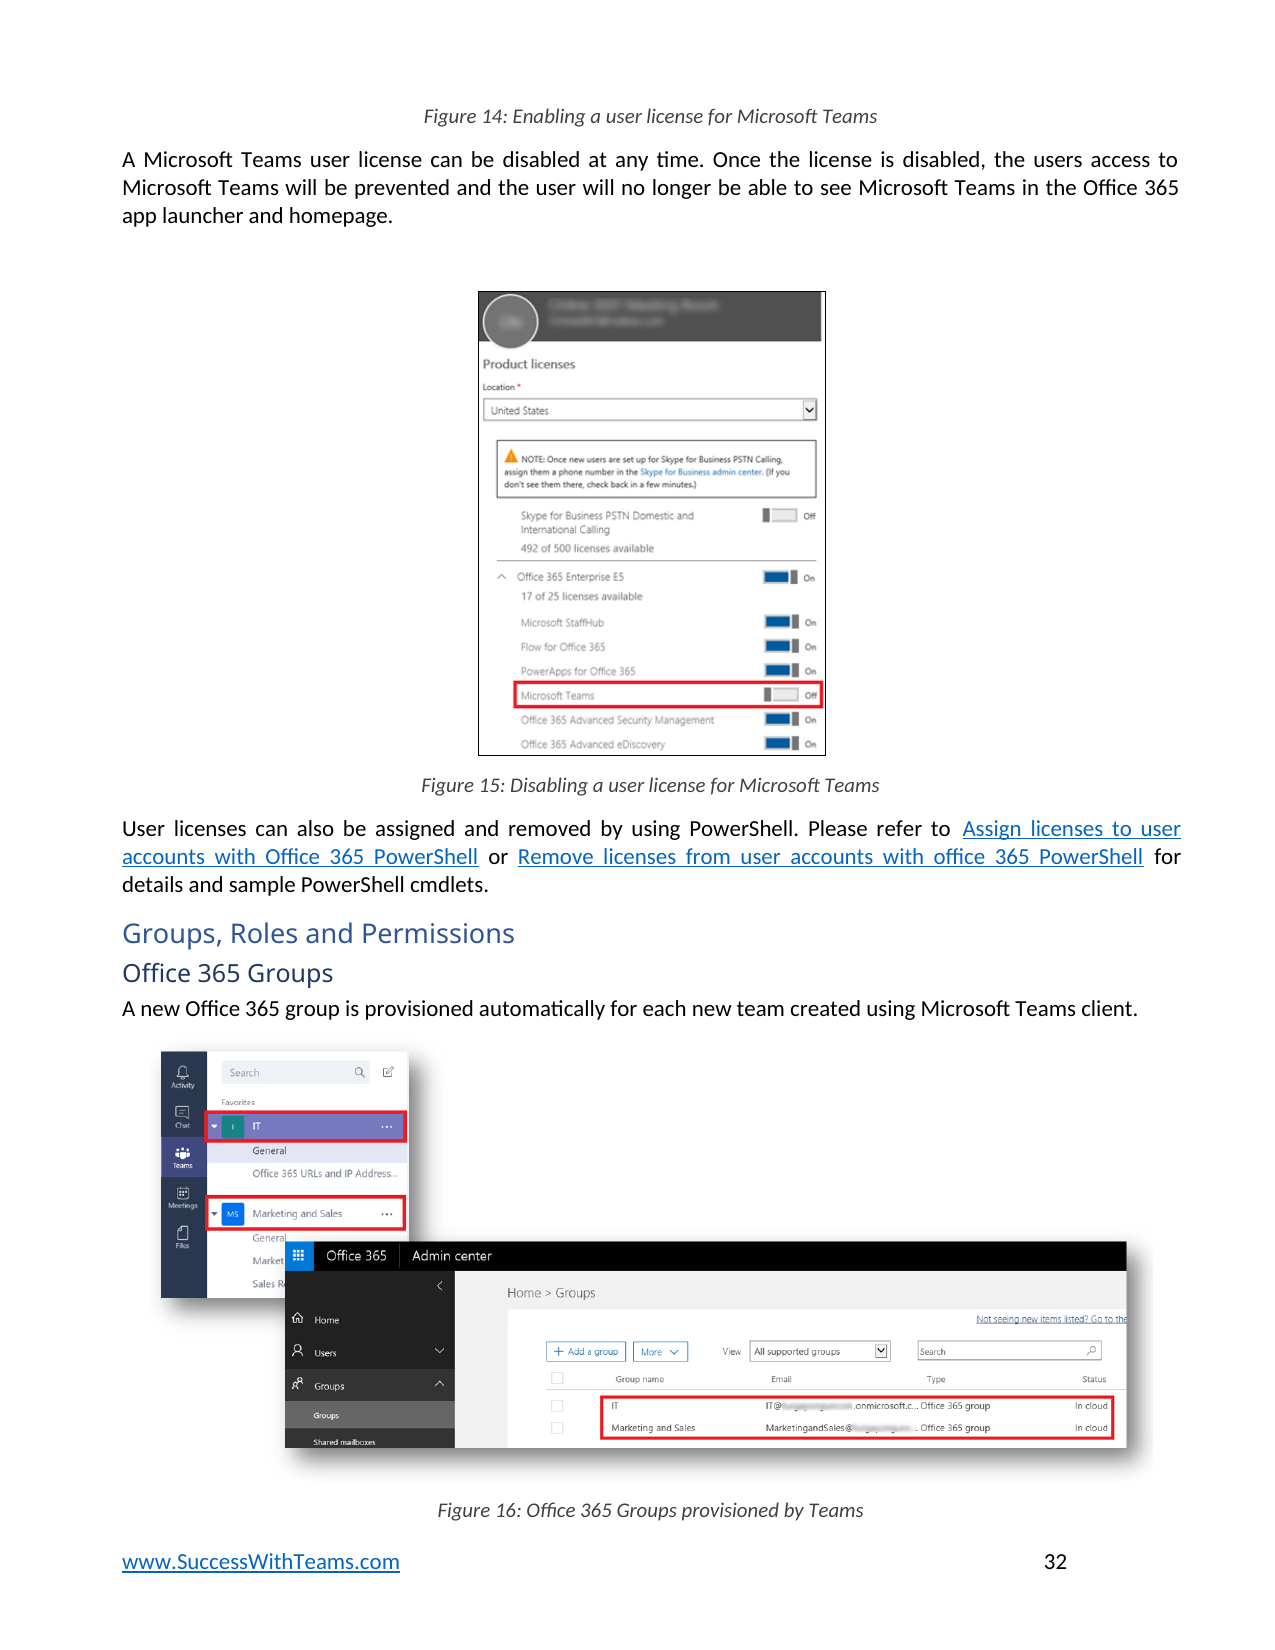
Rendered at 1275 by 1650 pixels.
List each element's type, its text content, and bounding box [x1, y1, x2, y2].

text A new Office 365 group is provisioned automatically for each new team created using Microsoft Teams client. [122, 994, 1181, 1022]
text Figure 15: Disabling a user license for Microsoft Teams [122, 772, 1181, 797]
picture [479, 292, 825, 755]
subtitle Office 365 Groups [122, 956, 1181, 990]
text Figure 14: Enabling a user license for Microsoft Teams [122, 103, 1181, 128]
subtitle Groups, Roles and Permissions [122, 914, 1181, 951]
picture [150, 1038, 1154, 1481]
text Figure 16: Office 365 Groups provisioned by Teams [122, 1497, 1181, 1523]
text User licenses can also be assigned and removed by using PowerShell. Please refer to Assign licenses to user accounts with Office 365 PowerShell or Remove licenses from user accounts with office 365 PowerShell for details and sample PowerShell cmdlets. [122, 814, 1181, 898]
text A Microsoft Teams user license can be disabled at any time. Once the license is disabled, the users access to Microsoft Teams will be prevented and the user will no longer be able to see Microsoft Teams in the Office 365 app launcher and homepage. [122, 145, 1181, 229]
